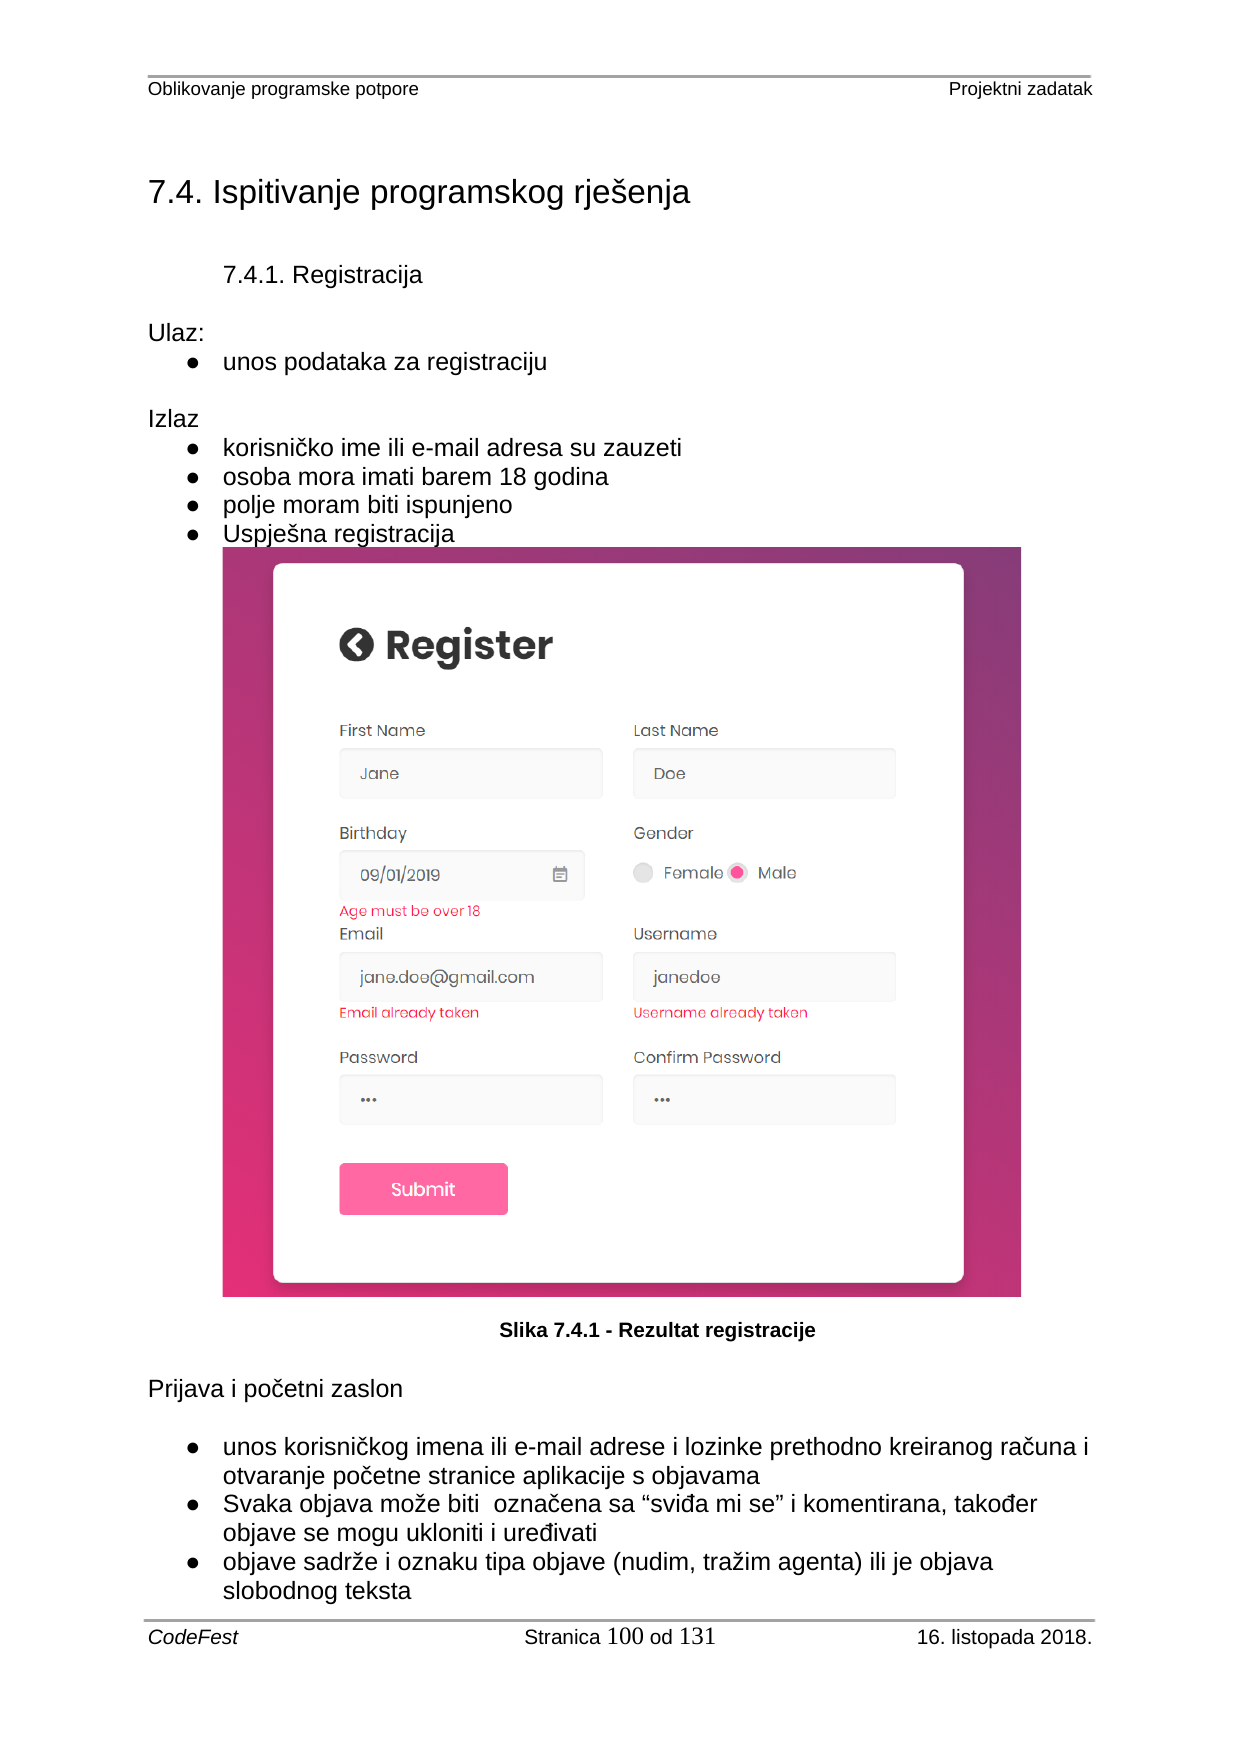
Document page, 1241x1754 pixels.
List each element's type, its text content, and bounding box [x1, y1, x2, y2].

subtitle 7.4. Ispitivanje programskog rješenja [148, 173, 1093, 254]
list Svaka objava može biti označena sa “sviđa mi se” i komentirana, također objave se mogu ukloniti i uređivati [185, 1489, 1093, 1547]
list objave sadrže i oznaku tipa objave (nudim, tražim agenta) ili je objava slobodnog teksta [185, 1547, 1093, 1604]
picture [222, 547, 1022, 1297]
text Prijava i početni zaslon [148, 1374, 1093, 1403]
list osoba mora imati barem 18 godina [185, 462, 1093, 490]
list polje moram biti ispunjeno [185, 490, 1093, 519]
text Izlaz [148, 404, 1093, 433]
list unos podataka za registraciju [185, 347, 1093, 375]
list korisničko ime ili e-mail adresa su zauzeti [185, 433, 1093, 462]
text 7.4.1. Registracija [148, 260, 1093, 289]
subtitle Slika 7.4.1 - Rezultat registracije [223, 1317, 1093, 1341]
text Ulaz: [148, 318, 1093, 347]
list Uspješna registracija [185, 519, 1093, 548]
list unos korisničkog imena ili e-mail adrese i lozinke prethodno kreiranog računa i otvaranje početne stranice aplikacije s objavama [185, 1432, 1093, 1489]
